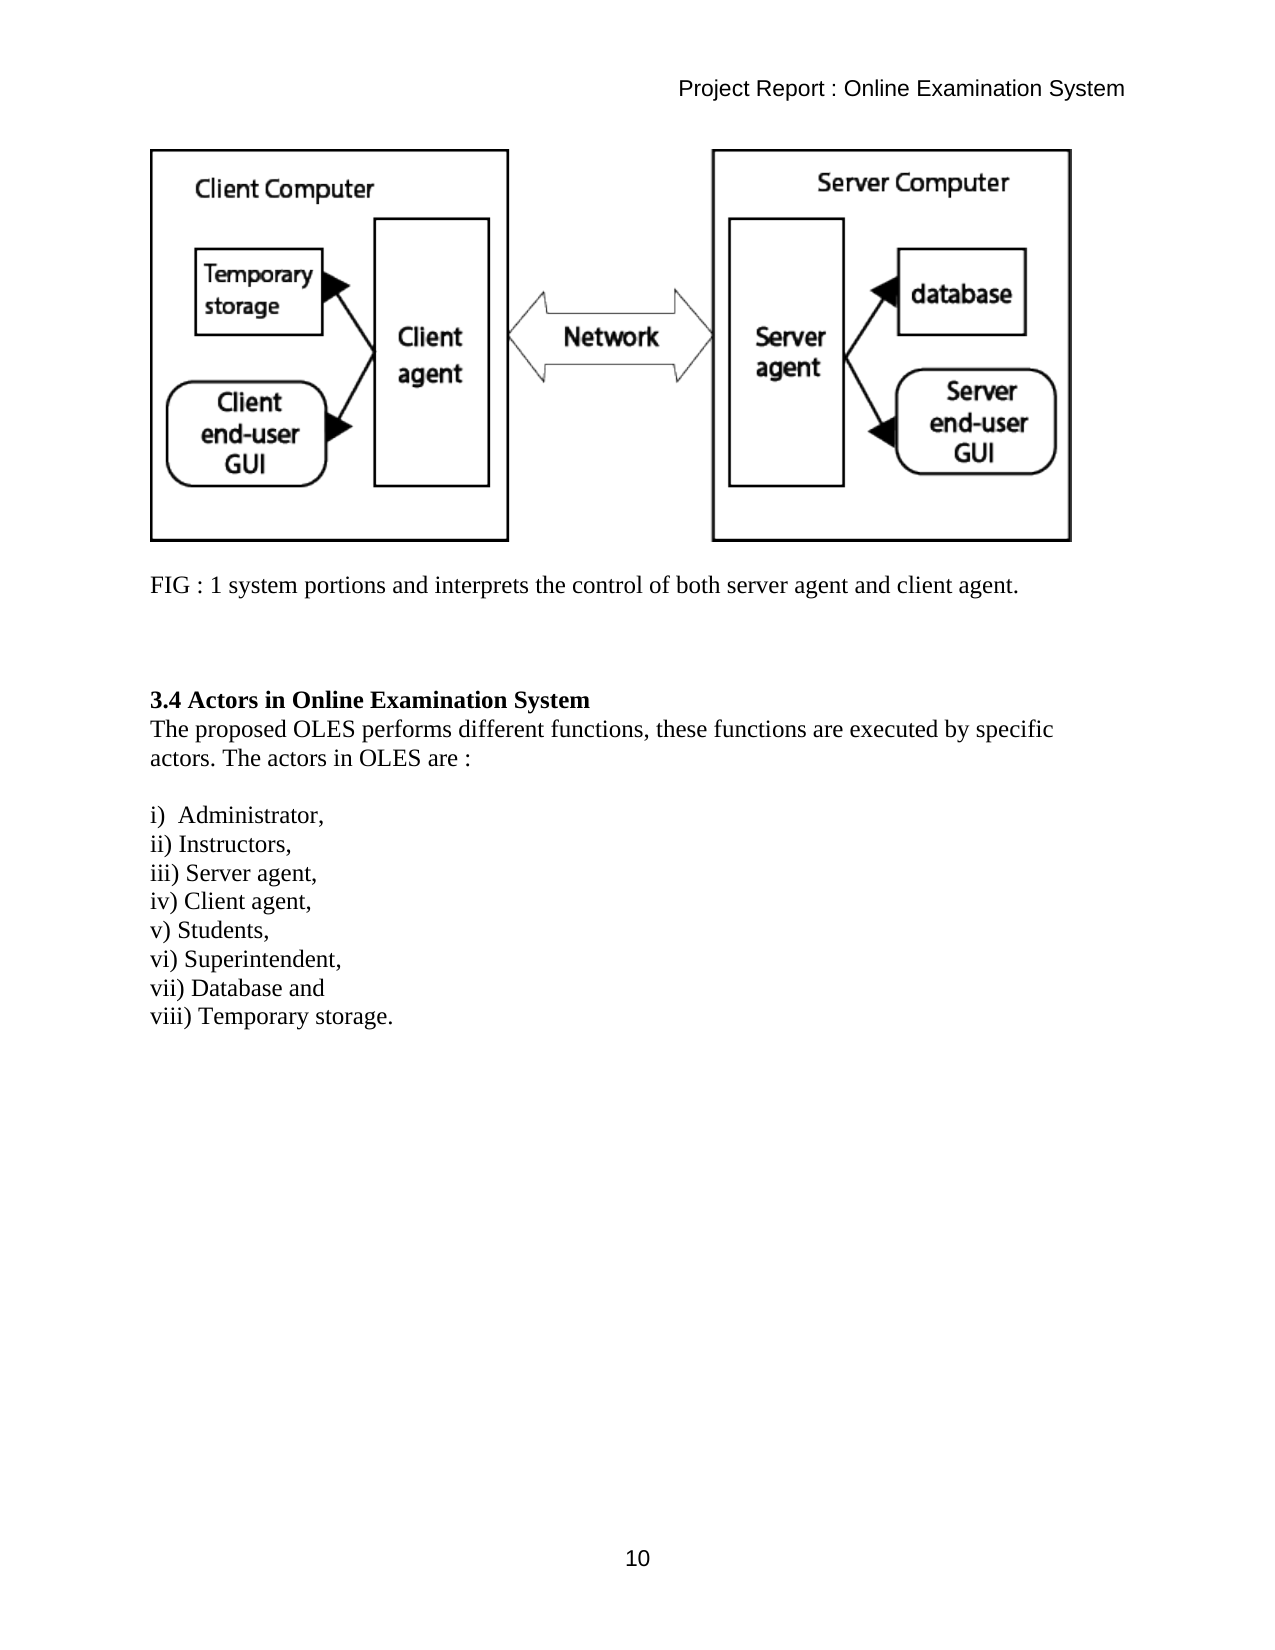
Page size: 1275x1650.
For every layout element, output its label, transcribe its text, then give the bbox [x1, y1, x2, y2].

text vii) Database and [150, 973, 1125, 1001]
text i) Administrator, [150, 800, 1125, 829]
text vi) Superintendent, [150, 944, 1125, 973]
text iii) Server agent, [150, 858, 1125, 886]
text The proposed OLES performs different functions, these functions are executed by specific actors. The actors in OLES are : [150, 714, 1125, 771]
text FIG : 1 system portions and interprets the control of both server agent and client agent. [150, 570, 1125, 599]
text iv) Client agent, [150, 886, 1125, 915]
picture [150, 149, 1072, 542]
text viii) Temporary storage. [150, 1001, 1125, 1030]
text v) Students, [150, 915, 1125, 944]
text ii) Instructors, [150, 829, 1125, 858]
text 3.4 Actors in Online Examination System [150, 685, 1125, 714]
